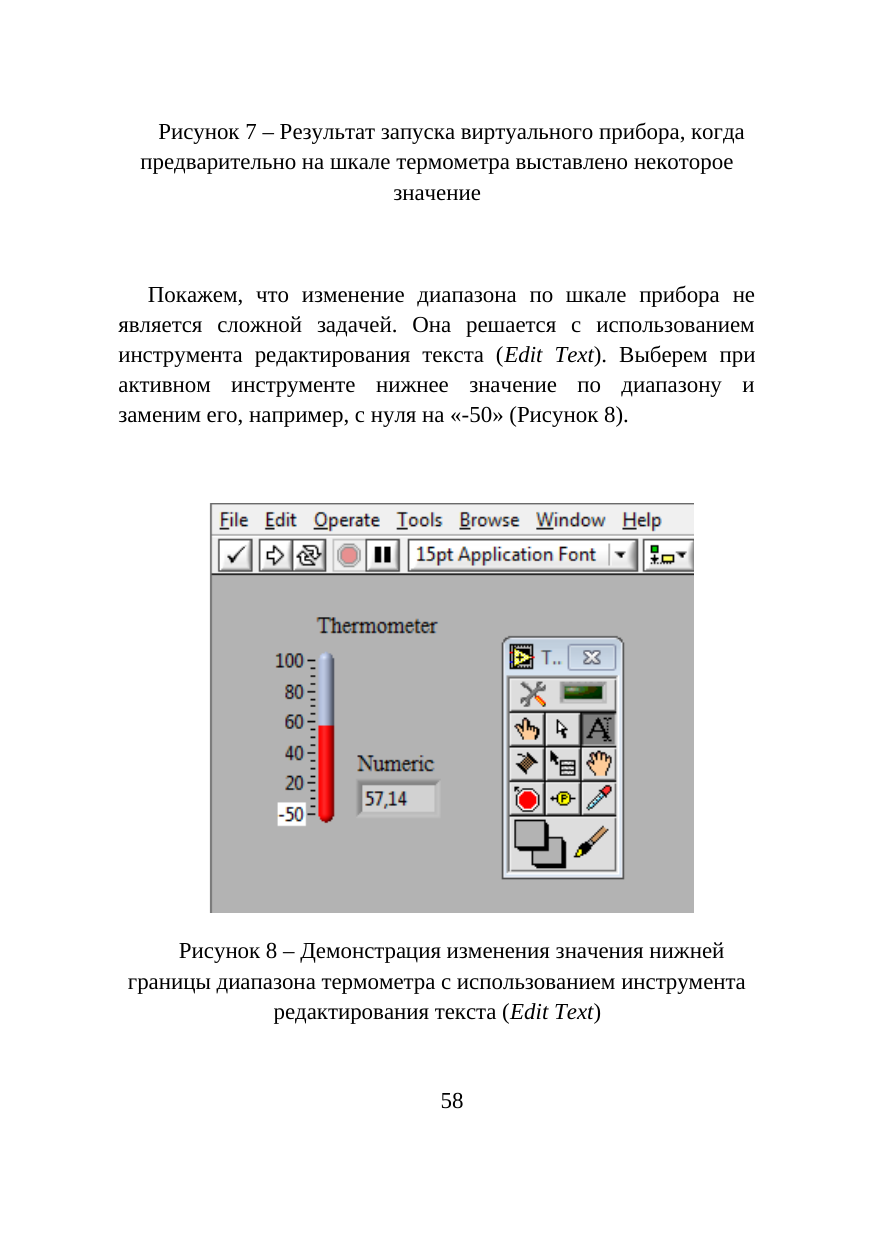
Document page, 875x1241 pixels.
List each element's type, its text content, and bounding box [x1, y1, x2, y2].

picture [209, 503, 694, 913]
text Покажем, что изменение диапазона по шкале прибора не является сложной задачей. Она решается с использованием инструмента редактирования текста (Edit Text). Выберем при активном инструменте нижнее значение по диапазону и заменим его, например, с нуля на «-50» (Рисунок 8). [118, 281, 756, 428]
text Рисунок 8 – Демонстрация изменения значения нижней границы диапазона термометра с использованием инструмента редактирования текста (Edit Text) [118, 938, 756, 1024]
text Рисунок 7 – Результат запуска виртуального прибора, когда предварительно на шкале термометра выставлено некоторое значение [118, 118, 756, 205]
